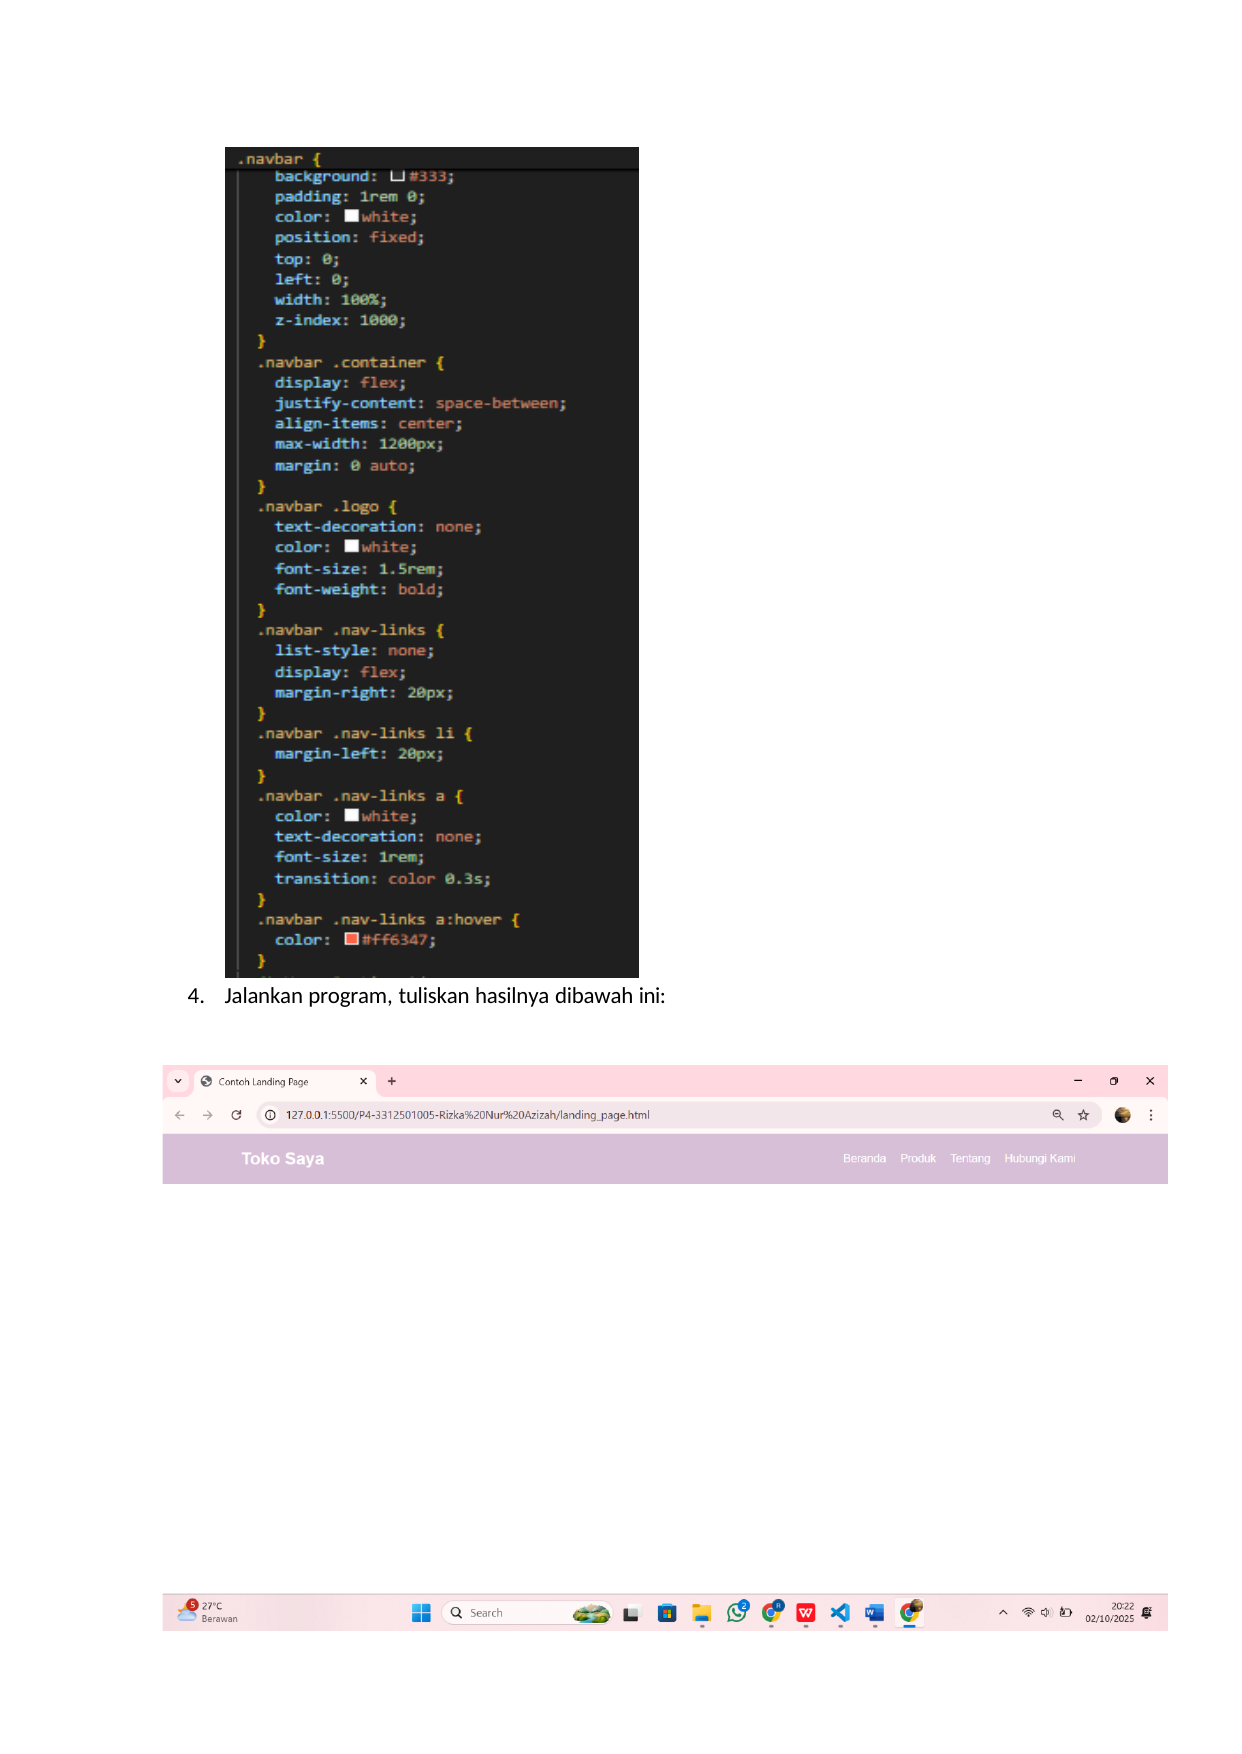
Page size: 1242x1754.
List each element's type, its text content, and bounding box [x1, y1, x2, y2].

picture [162, 1065, 1168, 1631]
list Jalankan program, tuliskan hasilnya dibawah ini: [187, 981, 1168, 1009]
picture [225, 147, 639, 978]
